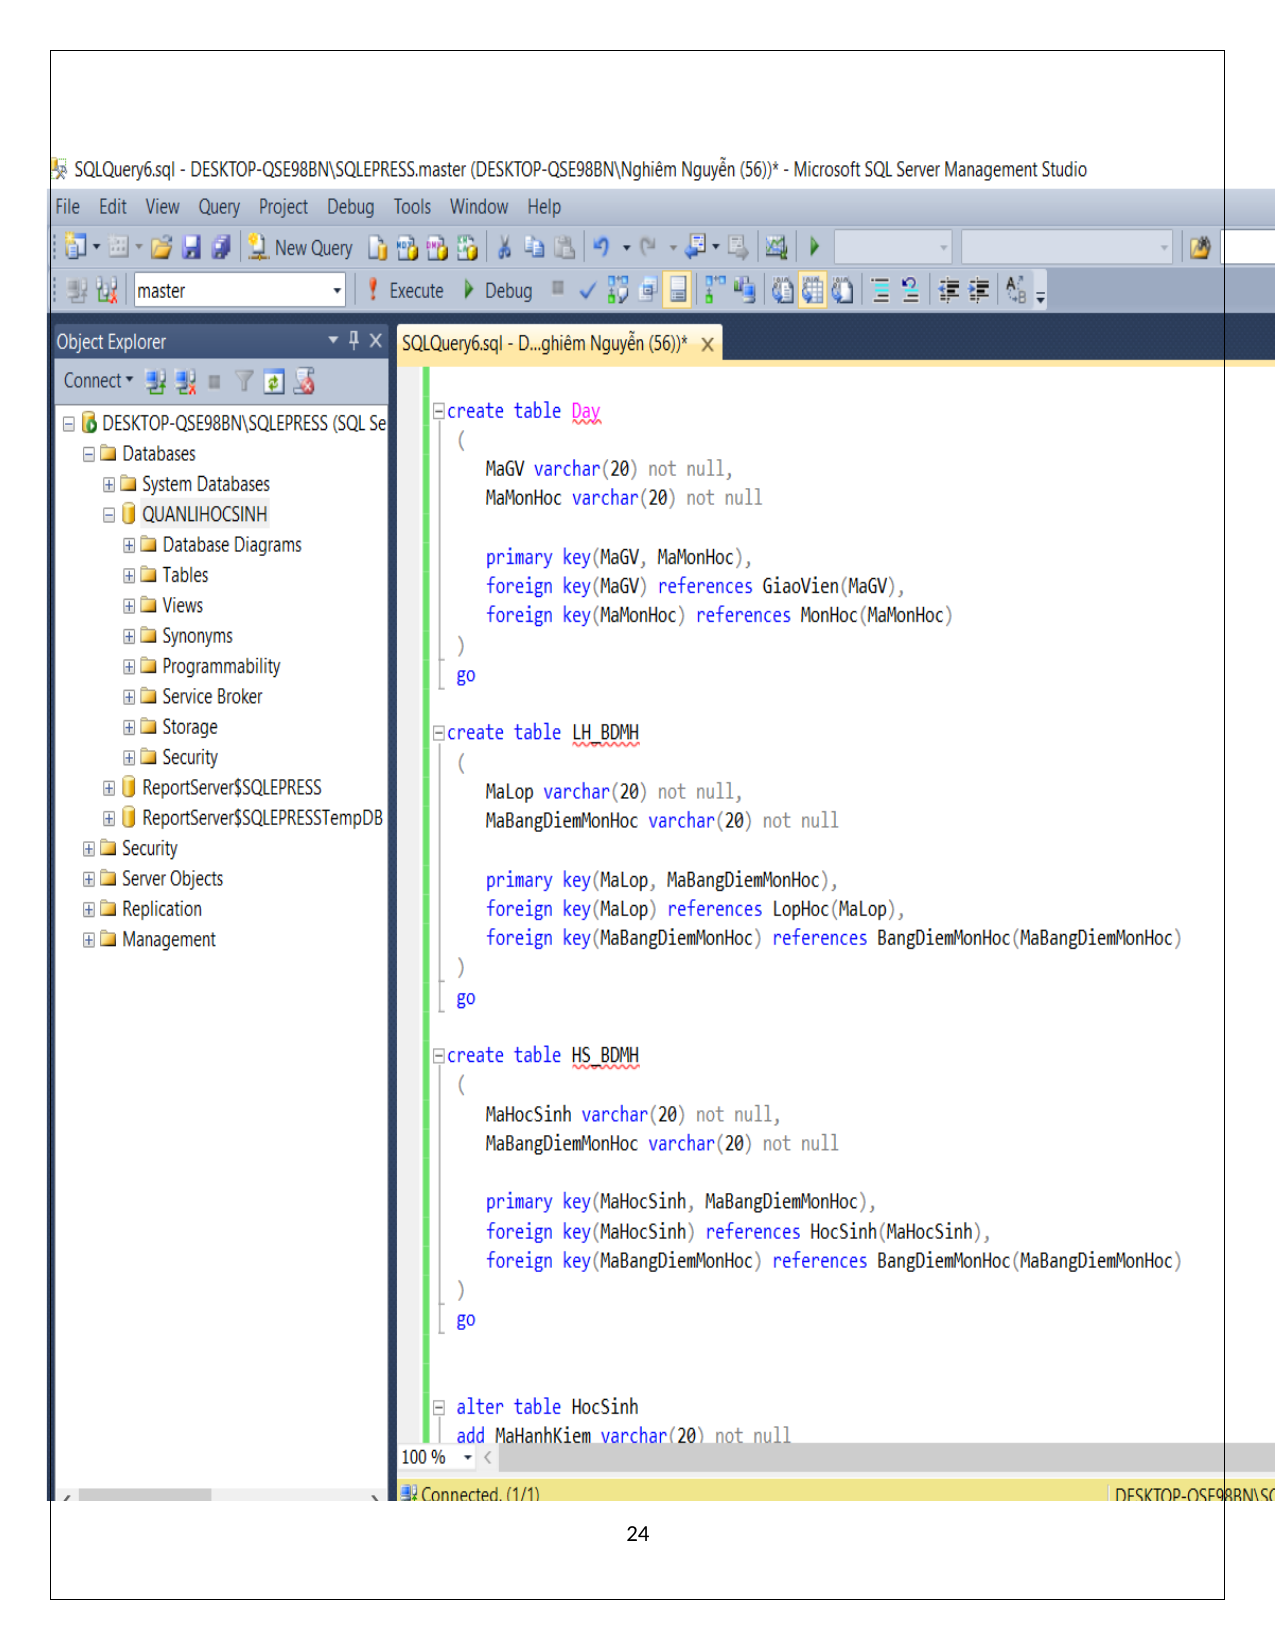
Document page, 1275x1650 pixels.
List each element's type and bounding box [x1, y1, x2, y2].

picture [46, 150, 50, 1501]
picture [51, 150, 1224, 1501]
picture [1225, 150, 1275, 1501]
